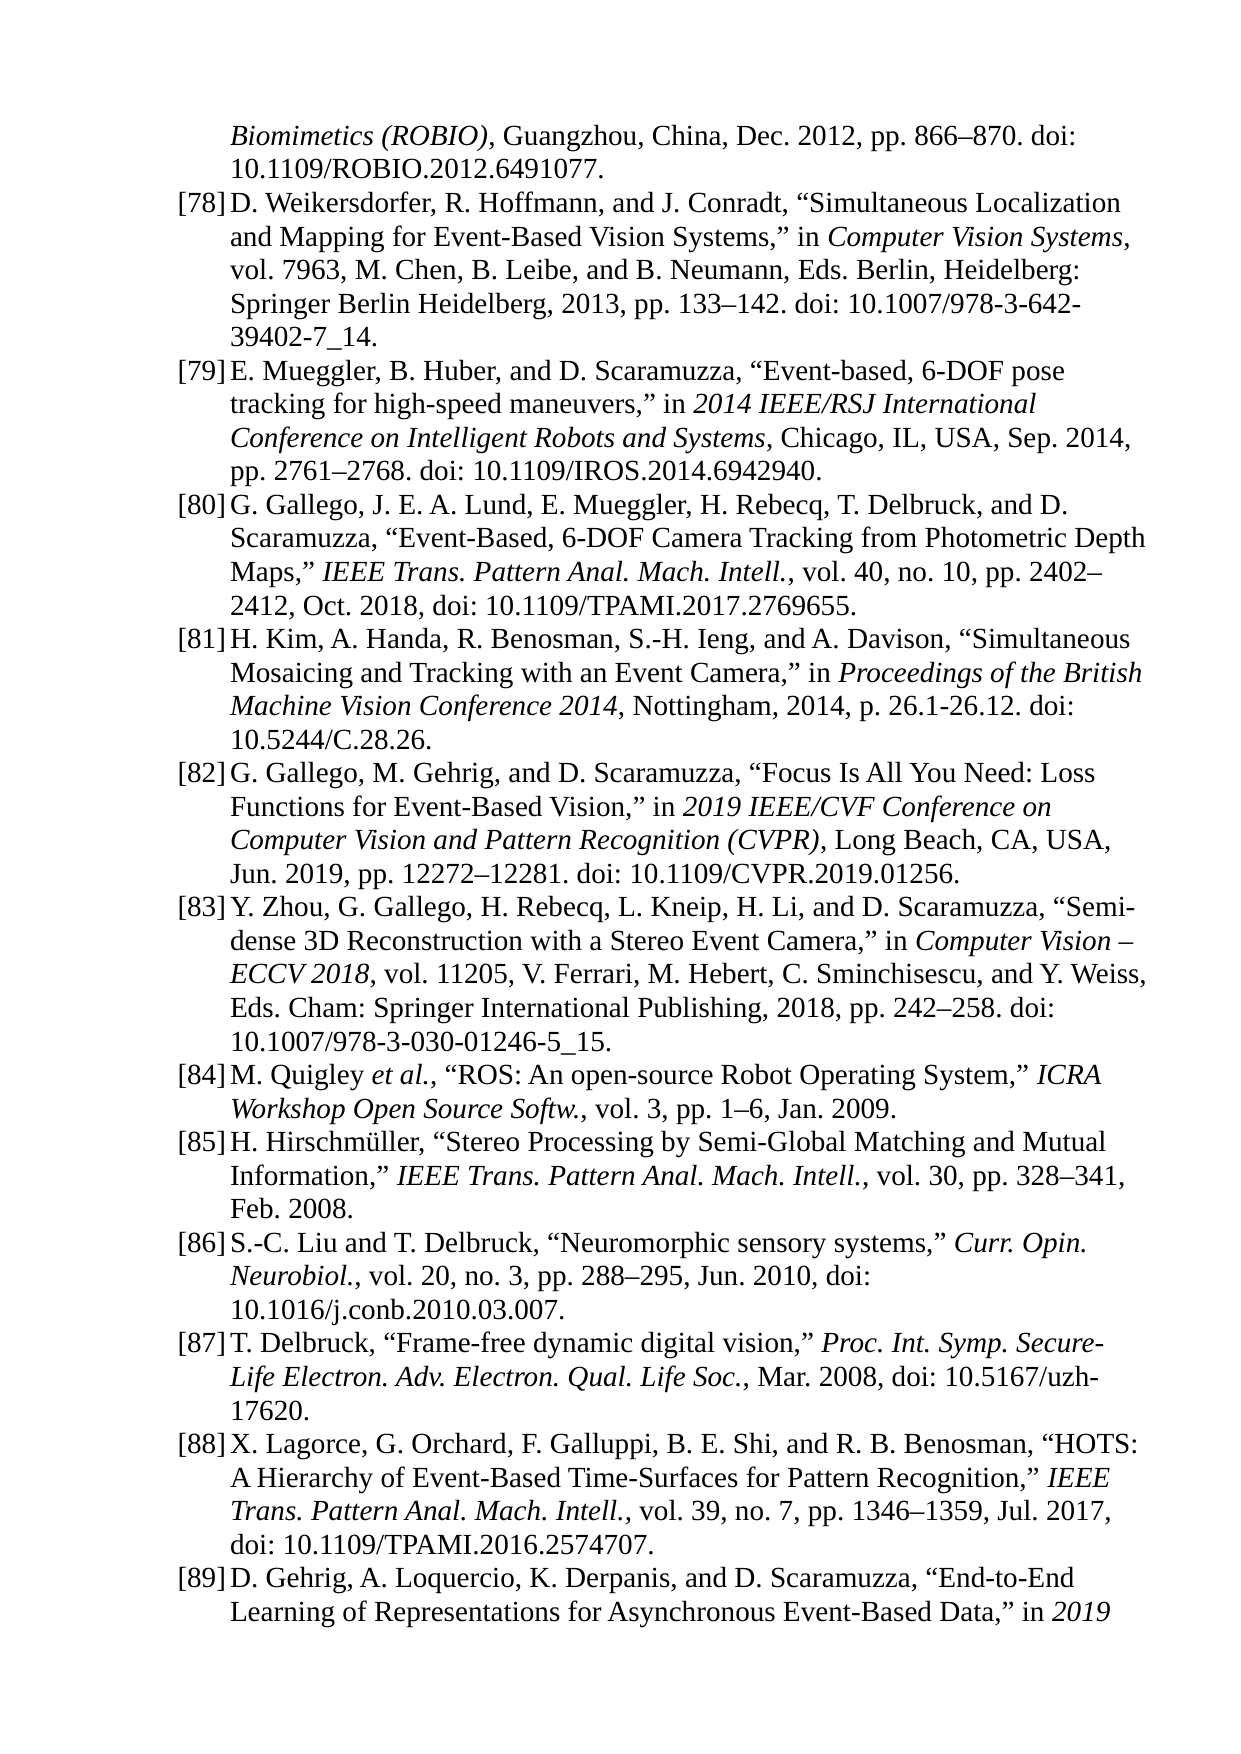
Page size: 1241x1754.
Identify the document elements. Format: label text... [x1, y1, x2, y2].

text [80] G. Gallego, J. E. A. Lund, E. Mueggler, H. Rebecq, T. Delbruck, and D. Scaramuzza, “Event-Based, 6-DOF Camera Tracking from Photometric Depth Maps,” IEEE Trans. Pattern Anal. Mach. Intell., vol. 40, no. 10, pp. 2402–2412, Oct. 2018, doi: 10.1109/TPAMI.2017.2769655. [177, 487, 1152, 621]
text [177, 1560, 1152, 1627]
text [79] E. Mueggler, B. Huber, and D. Scaramuzza, “Event-based, 6-DOF pose tracking for high-speed maneuvers,” in 2014 IEEE/RSJ International Conference on Intelligent Robots and Systems, Chicago, IL, USA, Sep. 2014, pp. 2761–2768. doi: 10.1109/IROS.2014.6942940. [177, 353, 1152, 487]
text [81] H. Kim, A. Handa, R. Benosman, S.-H. Ieng, and A. Davison, “Simultaneous Mosaicing and Tracking with an Event Camera,” in Proceedings of the British Machine Vision Conference 2014, Nottingham, 2014, p. 26.1-26.12. doi: 10.5244/C.28.26. [177, 621, 1152, 755]
text [78] D. Weikersdorfer, R. Hoffmann, and J. Conradt, “Simultaneous Localization and Mapping for Event-Based Vision Systems,” in Computer Vision Systems, vol. 7963, M. Chen, B. Leibe, and B. Neumann, Eds. Berlin, Heidelberg: Springer Berlin Heidelberg, 2013, pp. 133–142. doi: 10.1007/978-3-642-39402-7_14. [177, 185, 1152, 353]
text [83] Y. Zhou, G. Gallego, H. Rebecq, L. Kneip, H. Li, and D. Scaramuzza, “Semi-dense 3D Reconstruction with a Stereo Event Camera,” in Computer Vision – ECCV 2018, vol. 11205, V. Ferrari, M. Hebert, C. Sminchisescu, and Y. Weiss, Eds. Cham: Springer International Publishing, 2018, pp. 242–258. doi: 10.1007/978-3-030-01246-5_15. [177, 889, 1152, 1057]
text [177, 118, 1152, 185]
text [85] H. Hirschmüller, “Stereo Processing by Semi-Global Matching and Mutual Information,” IEEE Trans. Pattern Anal. Mach. Intell., vol. 30, pp. 328–341, Feb. 2008. [177, 1124, 1152, 1225]
text [82] G. Gallego, M. Gehrig, and D. Scaramuzza, “Focus Is All You Need: Loss Functions for Event-Based Vision,” in 2019 IEEE/CVF Conference on Computer Vision and Pattern Recognition (CVPR), Long Beach, CA, USA, Jun. 2019, pp. 12272–12281. doi: 10.1109/CVPR.2019.01256. [177, 755, 1152, 889]
text [88] X. Lagorce, G. Orchard, F. Galluppi, B. E. Shi, and R. B. Benosman, “HOTS: A Hierarchy of Event-Based Time-Surfaces for Pattern Recognition,” IEEE Trans. Pattern Anal. Mach. Intell., vol. 39, no. 7, pp. 1346–1359, Jul. 2017, doi: 10.1109/TPAMI.2016.2574707. [177, 1426, 1152, 1560]
text [84] M. Quigley et al., “ROS: An open-source Robot Operating System,” ICRA Workshop Open Source Softw., vol. 3, pp. 1–6, Jan. 2009. [177, 1057, 1152, 1124]
text [87] T. Delbruck, “Frame-free dynamic digital vision,” Proc. Int. Symp. Secure-Life Electron. Adv. Electron. Qual. Life Soc., Mar. 2008, doi: 10.5167/uzh-17620. [177, 1326, 1152, 1426]
text [86] S.-C. Liu and T. Delbruck, “Neuromorphic sensory systems,” Curr. Opin. Neurobiol., vol. 20, no. 3, pp. 288–295, Jun. 2010, doi: 10.1016/j.conb.2010.03.007. [177, 1225, 1152, 1326]
